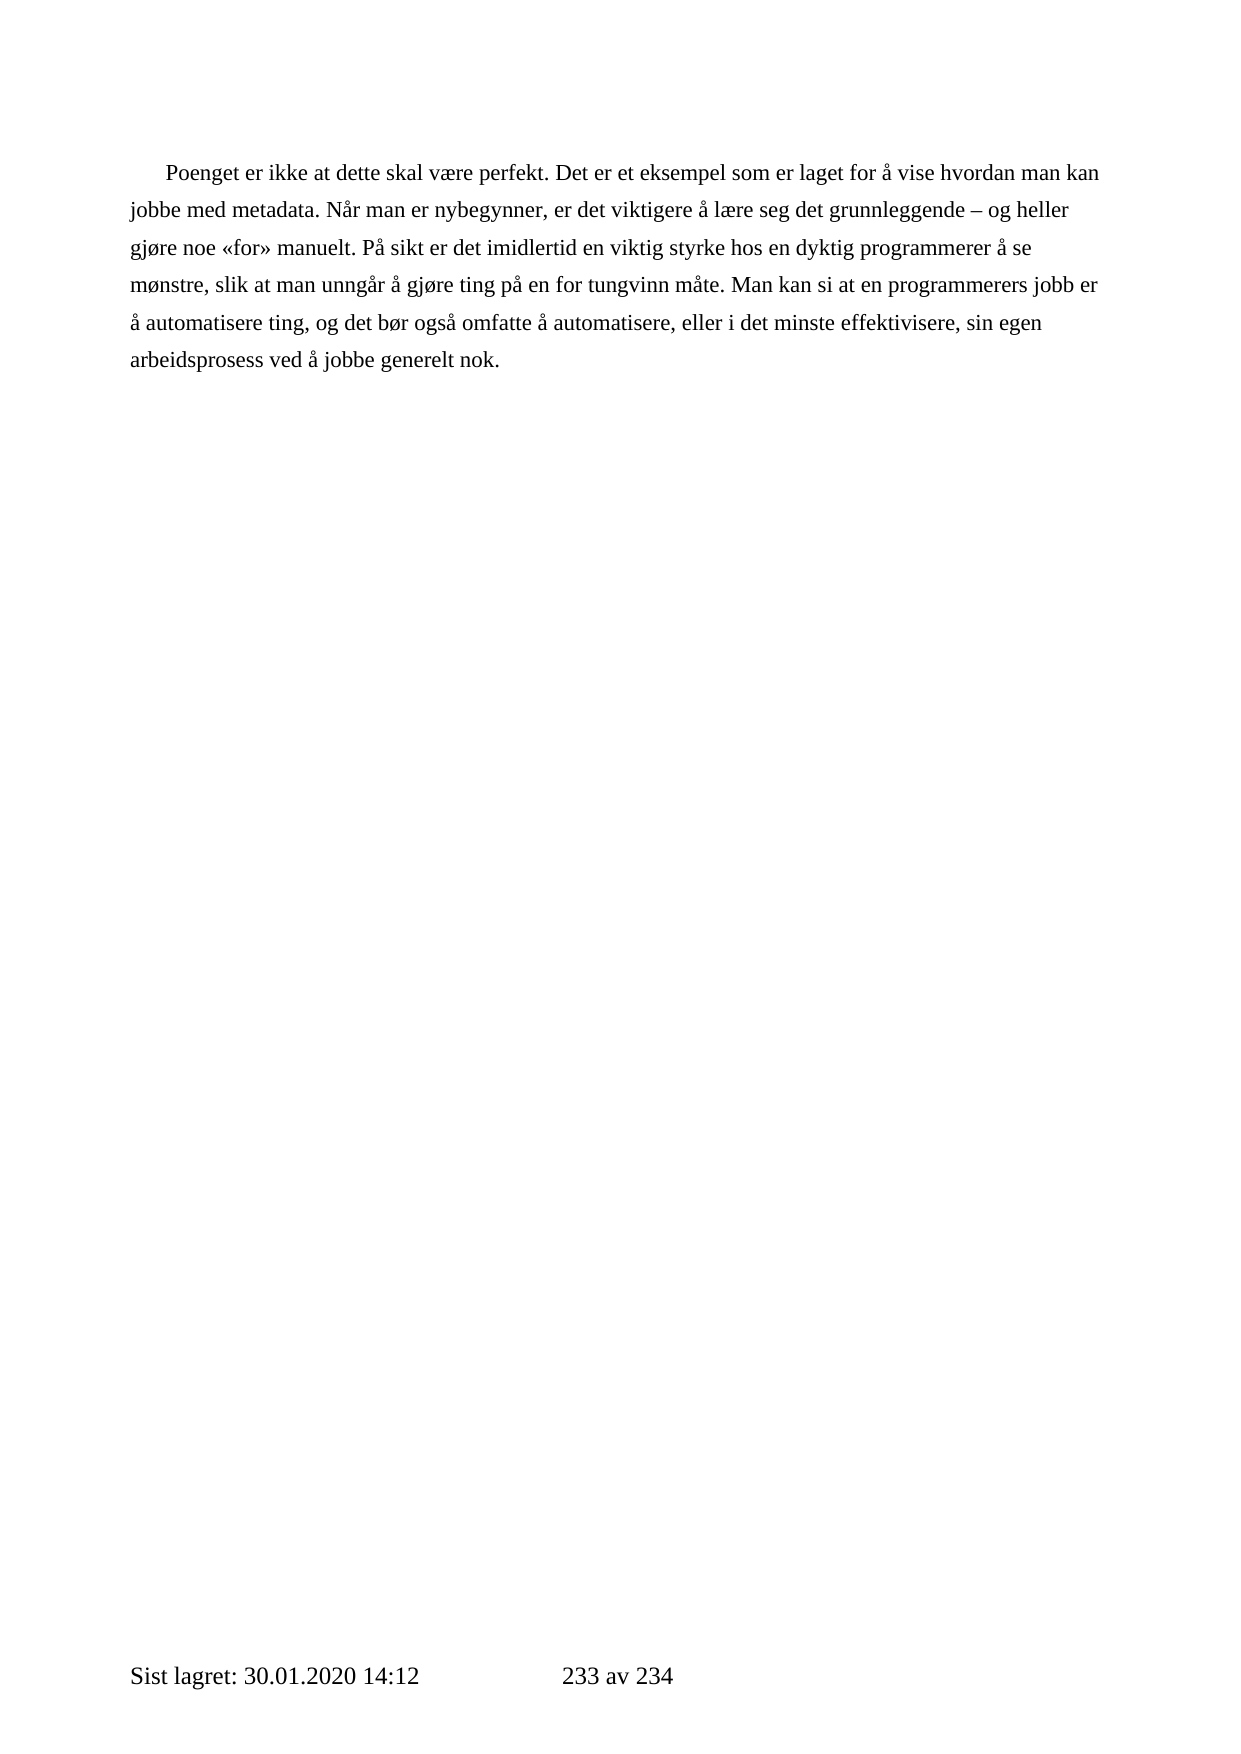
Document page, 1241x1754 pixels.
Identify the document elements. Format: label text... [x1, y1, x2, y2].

text Poenget er ikke at dette skal være perfekt. Det er et eksempel som er laget for å vise hvordan man kan jobbe med metadata. Når man er nybegynner, er det viktigere å lære seg det grunnleggende – og heller gjøre noe «for» manuelt. På sikt er det imidlertid en viktig styrke hos en dyktig programmerer å se mønstre, slik at man unngår å gjøre ting på en for tungvinn måte. Man kan si at en programmerers jobb er å automatisere ting, og det bør også omfatte å automatisere, eller i det minste effektivisere, sin egen arbeidsprosess ved å jobbe generelt nok. [130, 148, 1110, 373]
